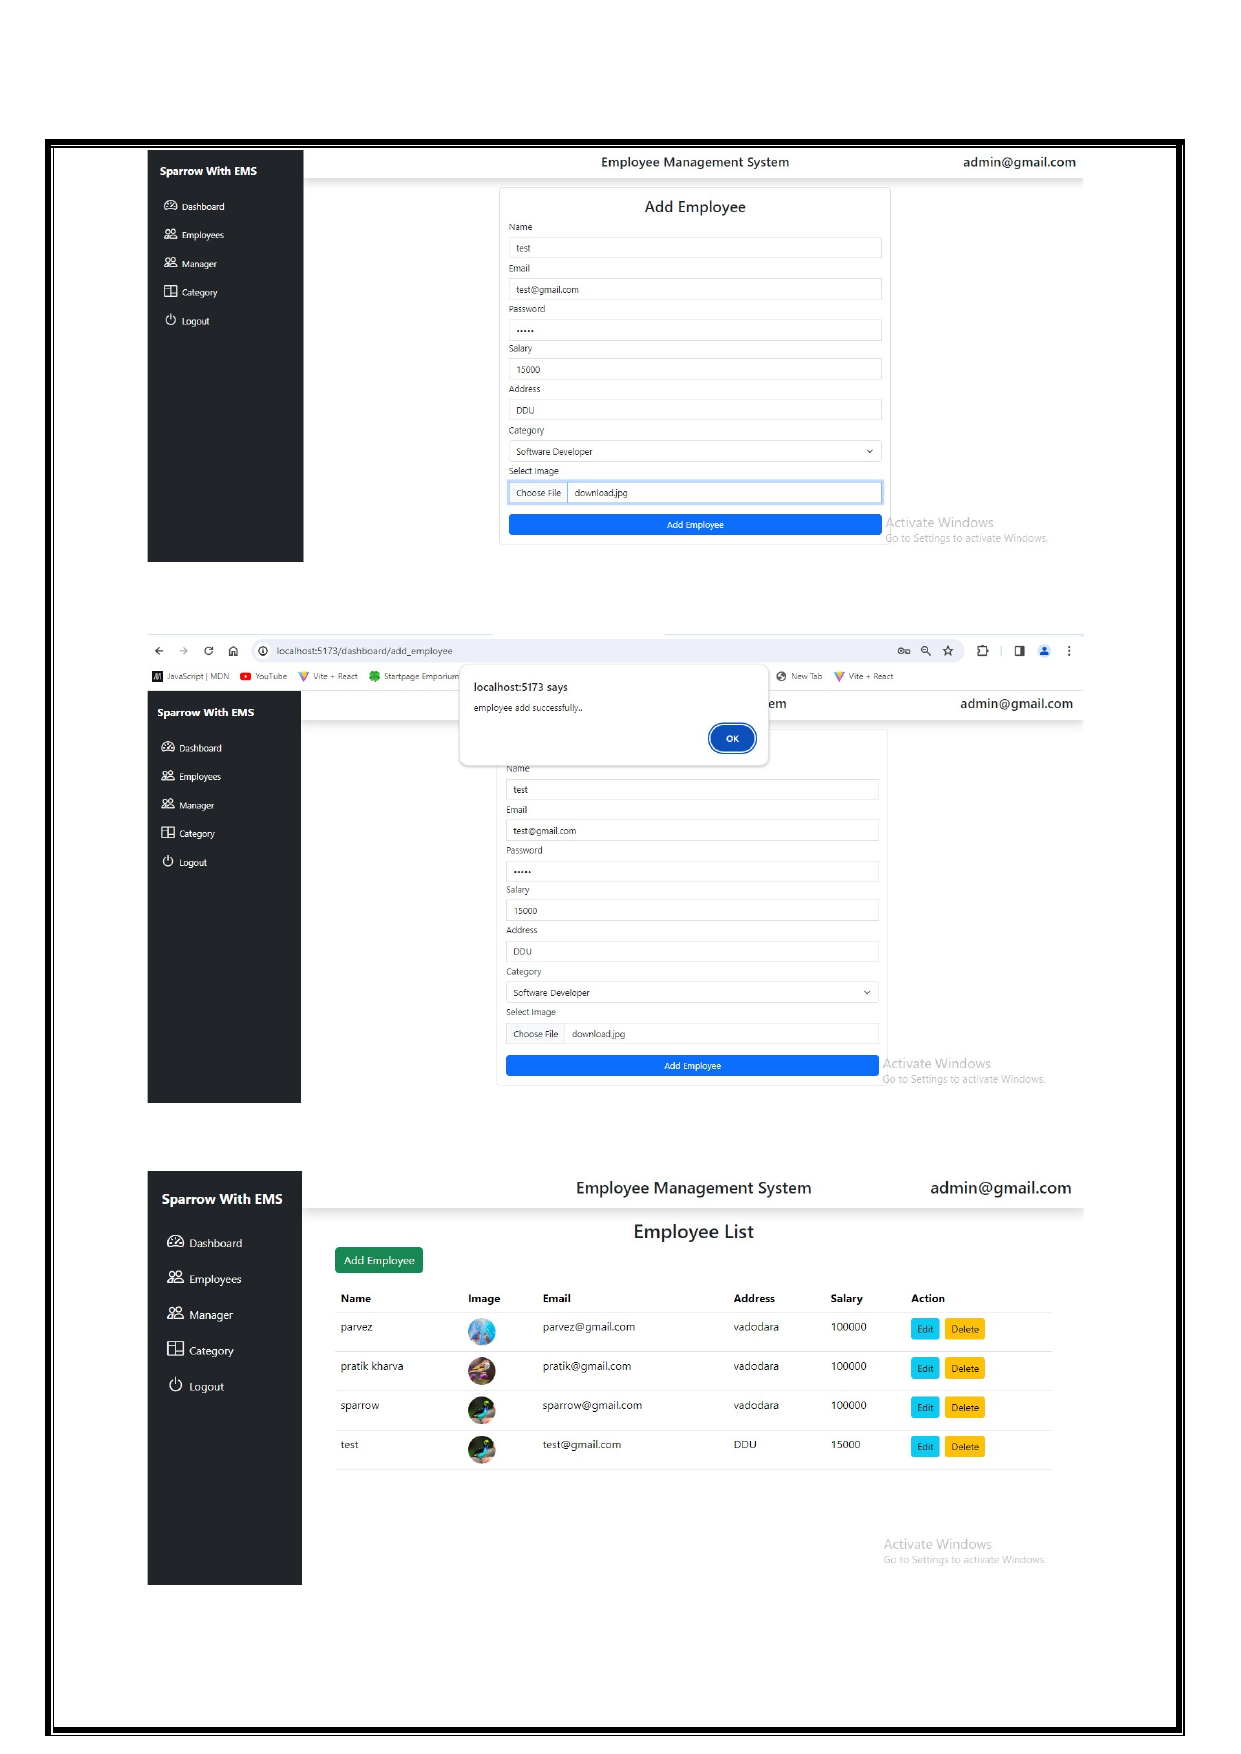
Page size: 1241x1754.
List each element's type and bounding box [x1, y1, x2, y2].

picture [147, 634, 1084, 1103]
picture [147, 1171, 1085, 1585]
picture [147, 150, 1084, 562]
